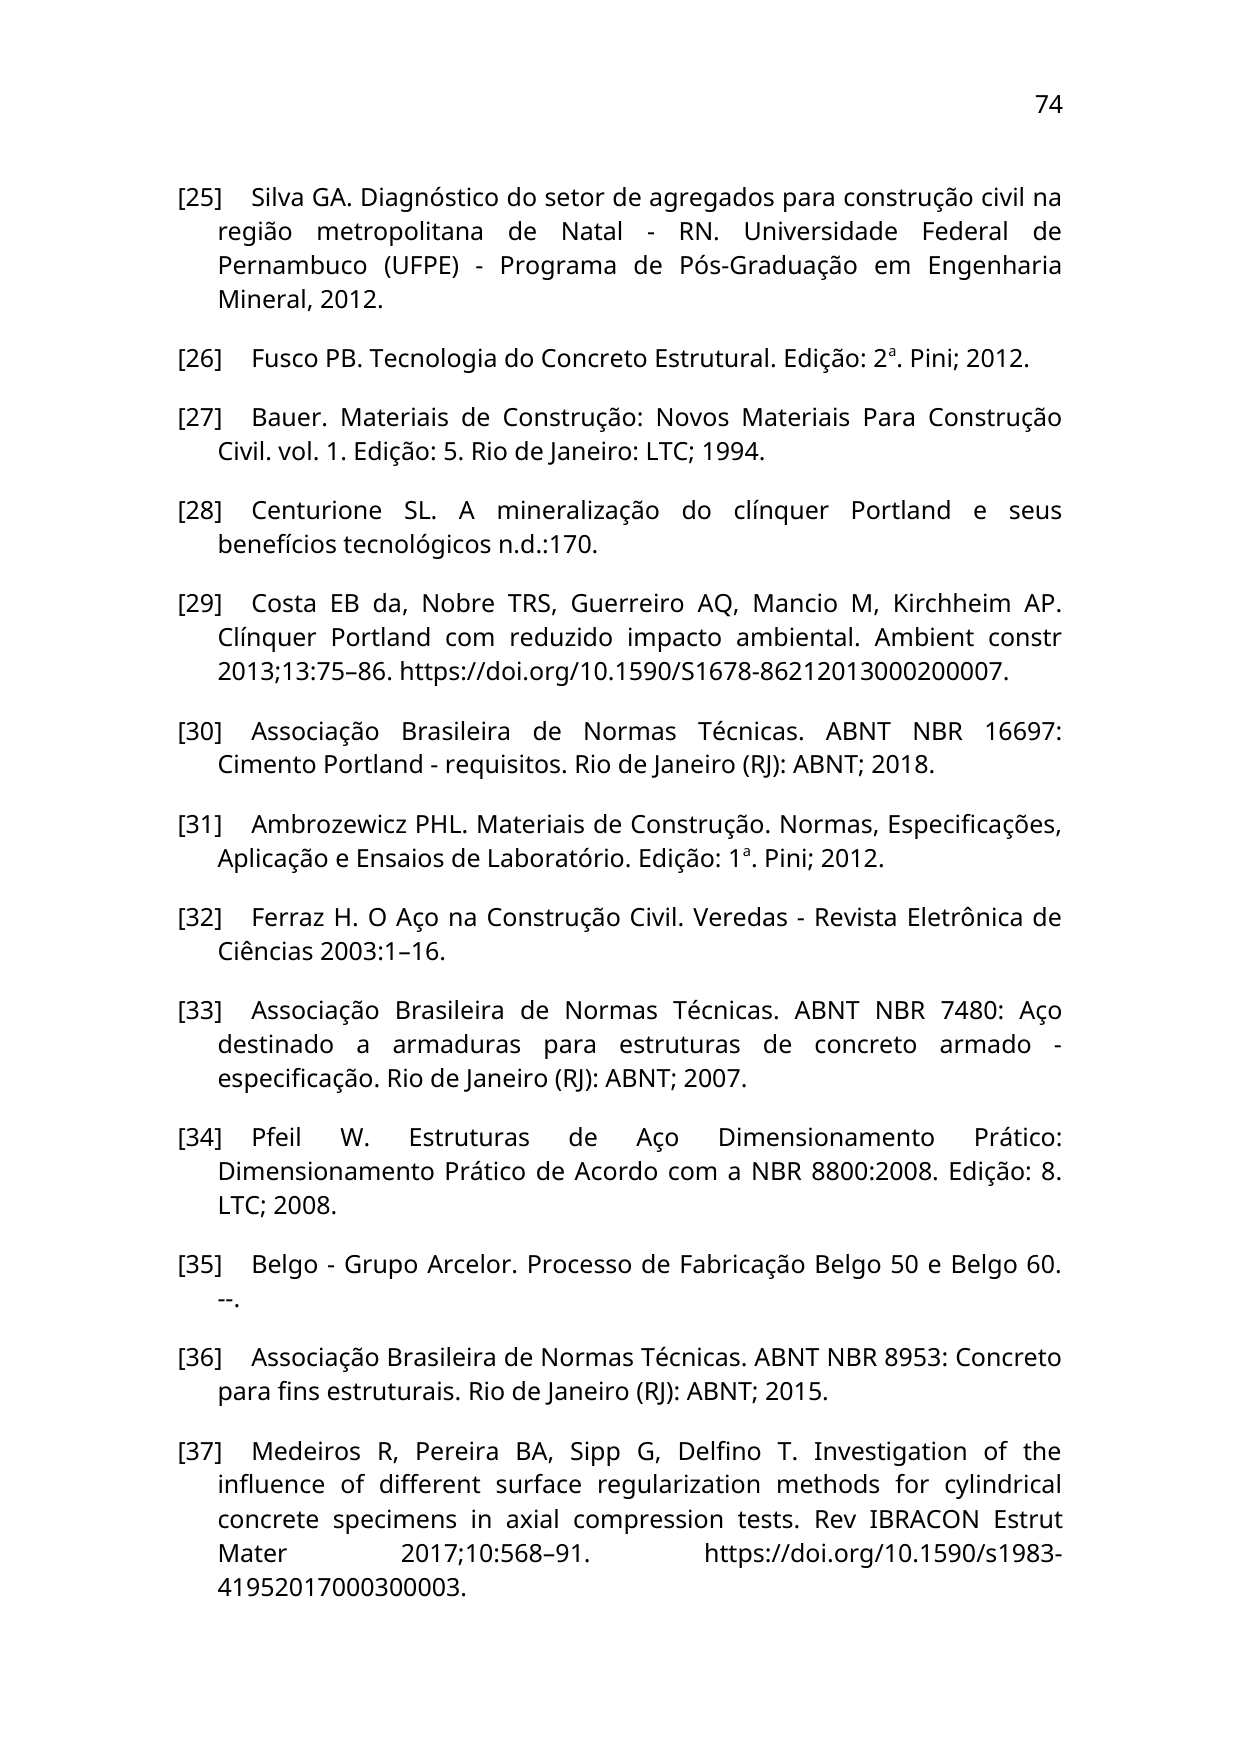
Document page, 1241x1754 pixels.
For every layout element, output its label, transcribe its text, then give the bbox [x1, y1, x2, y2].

text [37] Medeiros R, Pereira BA, Sipp G, Delfino T. Investigation of the influence of different surface regularization methods for cylindrical concrete specimens in axial compression tests. Rev IBRACON Estrut Mater 2017;10:568–91. https://doi.org/10.1590/s1983-41952017000300003. [177, 1433, 1063, 1603]
text [32] Ferraz H. O Aço na Construção Civil. Veredas - Revista Eletrônica de Ciências 2003:1–16. [177, 899, 1063, 967]
text [33] Associação Brasileira de Normas Técnicas. ABNT NBR 7480: Aço destinado a armaduras para estruturas de concreto armado - especificação. Rio de Janeiro (RJ): ABNT; 2007. [177, 992, 1063, 1095]
text [30] Associação Brasileira de Normas Técnicas. ABNT NBR 16697: Cimento Portland - requisitos. Rio de Janeiro (RJ): ABNT; 2018. [177, 713, 1063, 781]
text [27] Bauer. Materiais de Construção: Novos Materiais Para Construção Civil. vol. 1. Edição: 5. Rio de Janeiro: LTC; 1994. [177, 400, 1063, 468]
text [29] Costa EB da, Nobre TRS, Guerreiro AQ, Mancio M, Kirchheim AP. Clínquer Portland com reduzido impacto ambiental. Ambient constr 2013;13:75–86. https://doi.org/10.1590/S1678-86212013000200007. [177, 586, 1063, 688]
text [34] Pfeil W. Estruturas de Aço Dimensionamento Prático: Dimensionamento Prático de Acordo com a NBR 8800:2008. Edição: 8. LTC; 2008. [177, 1120, 1063, 1222]
text [36] Associação Brasileira de Normas Técnicas. ABNT NBR 8953: Concreto para fins estruturais. Rio de Janeiro (RJ): ABNT; 2015. [177, 1340, 1063, 1408]
text [25] Silva GA. Diagnóstico do setor de agregados para construção civil na região metropolitana de Natal - RN. Universidade Federal de Pernambuco (UFPE) - Programa de Pós-Graduação em Engenharia Mineral, 2012. [177, 179, 1063, 316]
text [28] Centurione SL. A mineralização do clínquer Portland e seus benefícios tecnológicos n.d.:170. [177, 493, 1063, 561]
text [31] Ambrozewicz PHL. Materiais de Construção. Normas, Especificações, Aplicação e Ensaios de Laboratório. Edição: 1a. Pini; 2012. [177, 806, 1063, 874]
text [35] Belgo - Grupo Arcelor. Processo de Fabricação Belgo 50 e Belgo 60. --. [177, 1247, 1063, 1315]
text [26] Fusco PB. Tecnologia do Concreto Estrutural. Edição: 2a. Pini; 2012. [177, 341, 1063, 375]
